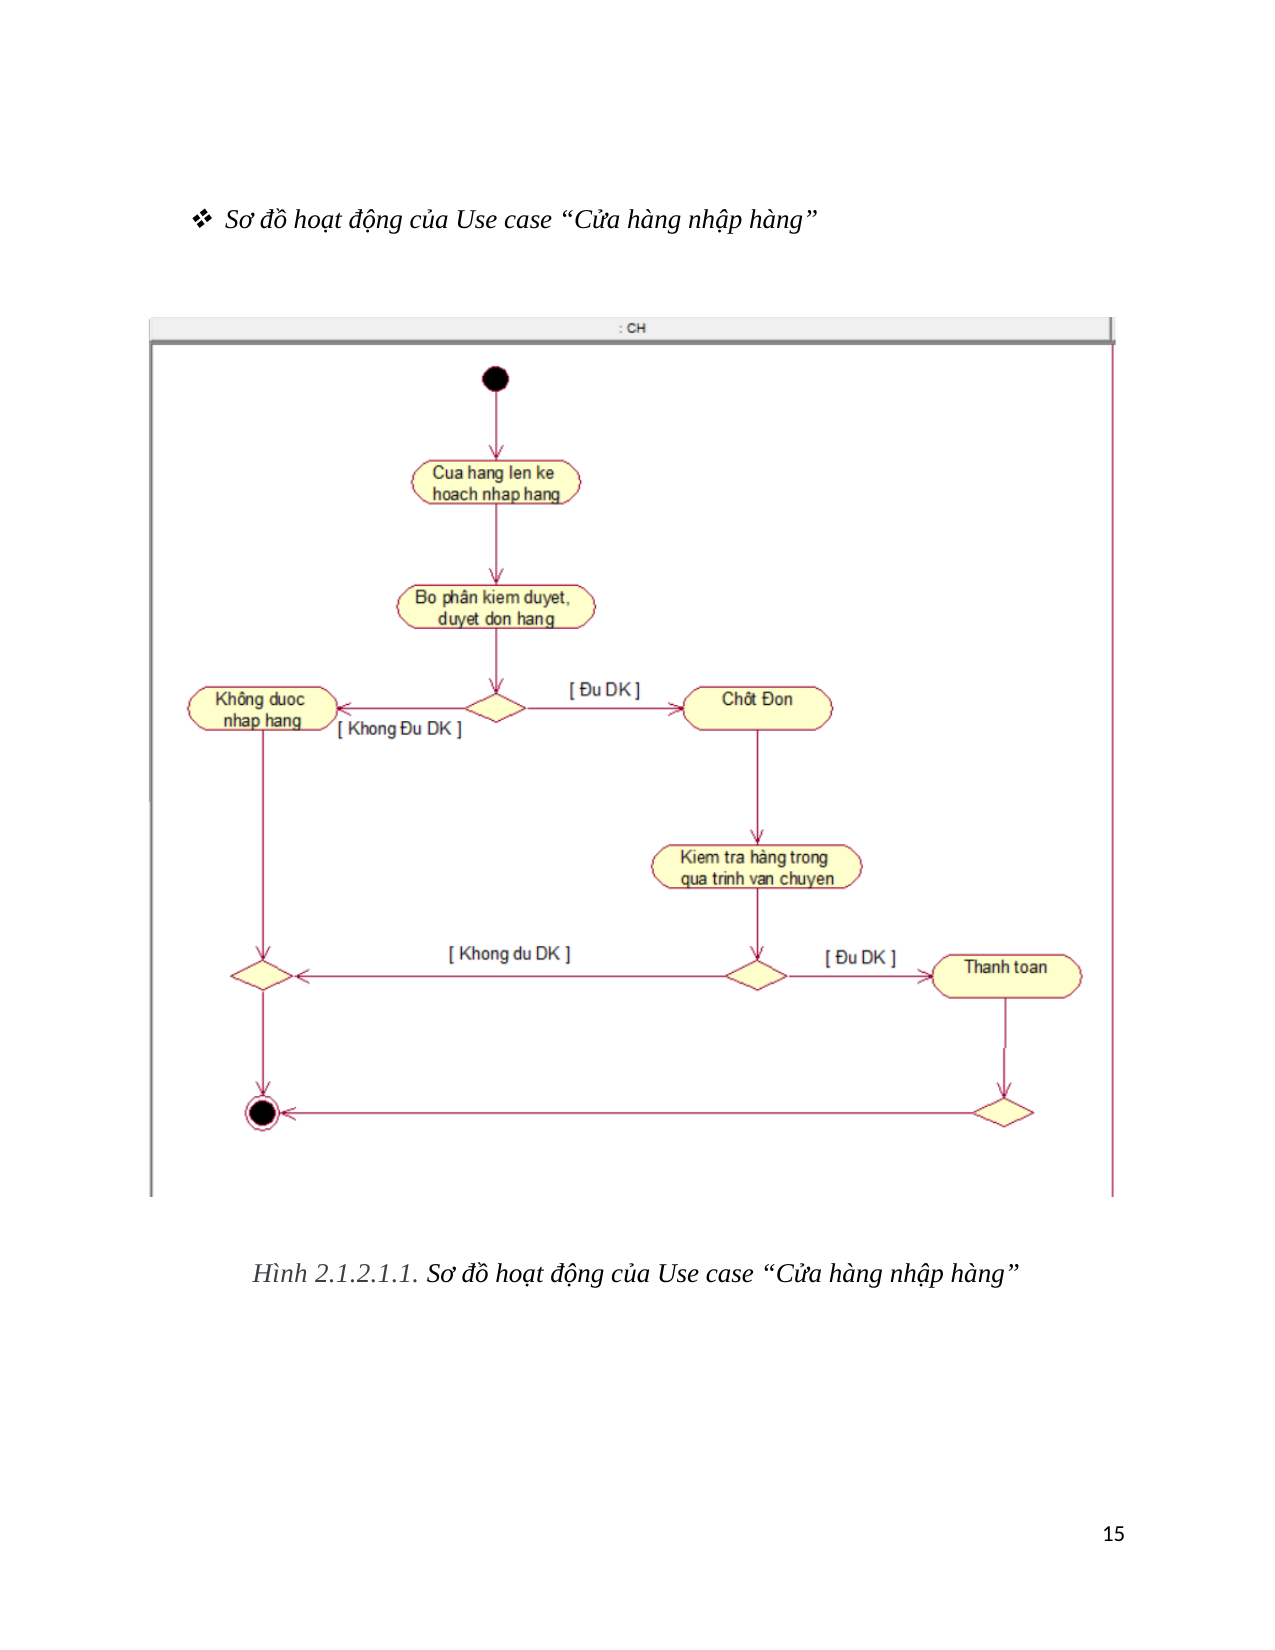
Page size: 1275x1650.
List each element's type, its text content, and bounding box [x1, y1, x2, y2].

text Hình 2.1.2.1.1. Sơ đồ hoạt động của Use case “Cửa hàng nhập hàng” [150, 1257, 1125, 1288]
list Sơ đồ hoạt động của Use case “Cửa hàng nhập hàng” [187, 203, 1125, 234]
picture [148, 317, 1116, 1197]
